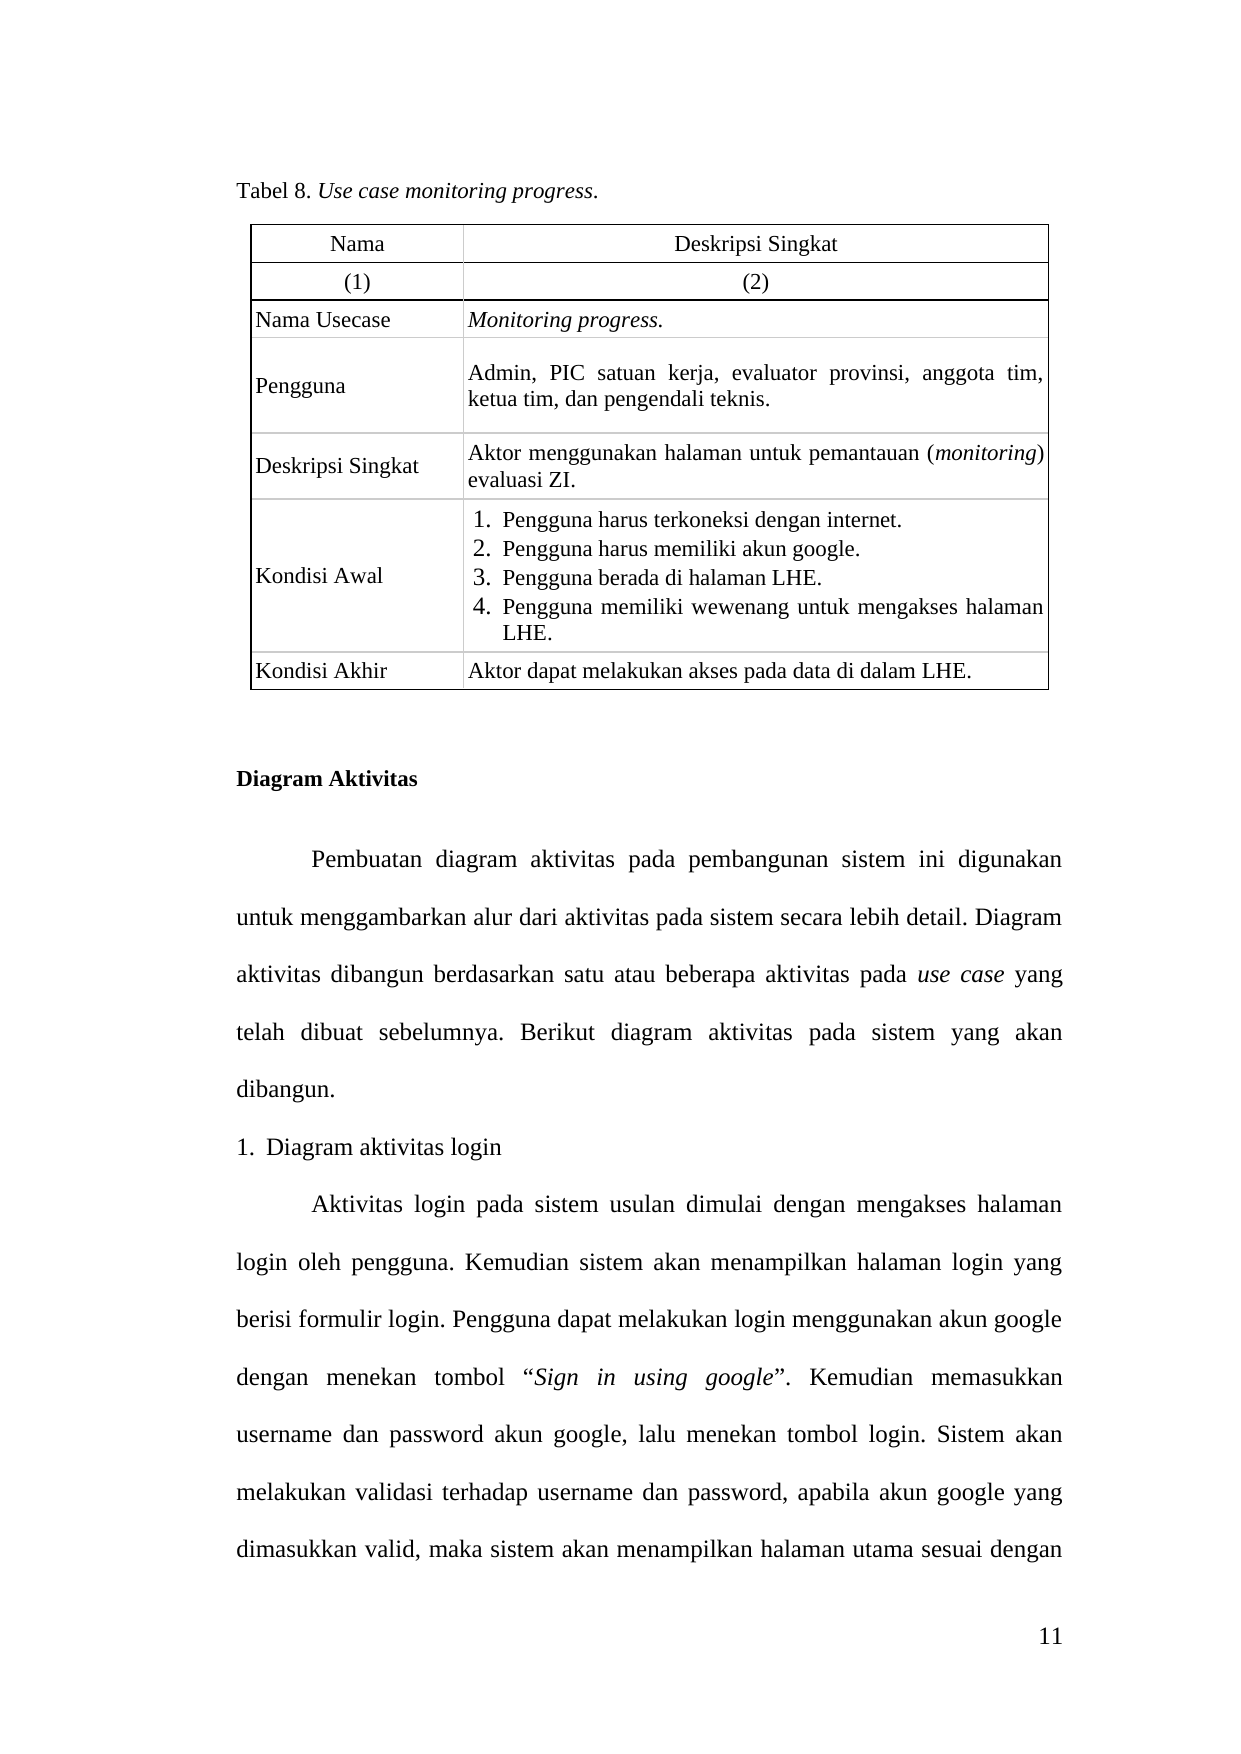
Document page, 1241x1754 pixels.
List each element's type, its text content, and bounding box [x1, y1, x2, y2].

table_cell Nama Usecase [252, 301, 463, 337]
table_cell Deskripsi Singkat [252, 434, 463, 498]
text Pembuatan diagram aktivitas pada pembangunan sistem ini digunakan untuk menggambarkan alur dari aktivitas pada sistem secara lebih detail. Diagram aktivitas dibangun berdasarkan satu atau beberapa aktivitas pada use case yang telah dibuat sebelumnya. Berikut diagram aktivitas pada sistem yang akan dibangun. [236, 844, 1063, 1103]
table_cell (2) [464, 263, 1048, 299]
table_cell Monitoring progress. [464, 301, 1048, 337]
table_cell Kondisi Awal [252, 500, 463, 651]
list Diagram aktivitas login [236, 1132, 1063, 1160]
table_cell (1) [252, 263, 463, 299]
table_header Nama [252, 225, 463, 262]
text Tabel 8. Use case monitoring progress. [236, 177, 1063, 203]
table_header Deskripsi Singkat [464, 225, 1048, 262]
table_cell Kondisi Akhir [252, 653, 463, 688]
table_cell Aktor menggunakan halaman untuk pemantauan (monitoring) evaluasi ZI. [464, 434, 1048, 498]
text Diagram Aktivitas [236, 765, 1063, 791]
table_cell Admin, PIC satuan kerja, evaluator provinsi, anggota tim, ketua tim, dan pengendali teknis. [464, 338, 1048, 432]
table_cell Pengguna harus terkoneksi dengan internet. Pengguna harus memiliki akun google. Pengguna berada di halaman LHE. Pengguna memiliki wewenang untuk mengakses halaman LHE. [464, 500, 1048, 651]
table_cell Pengguna [252, 338, 463, 432]
table_cell Aktor dapat melakukan akses pada data di dalam LHE. [464, 653, 1048, 688]
